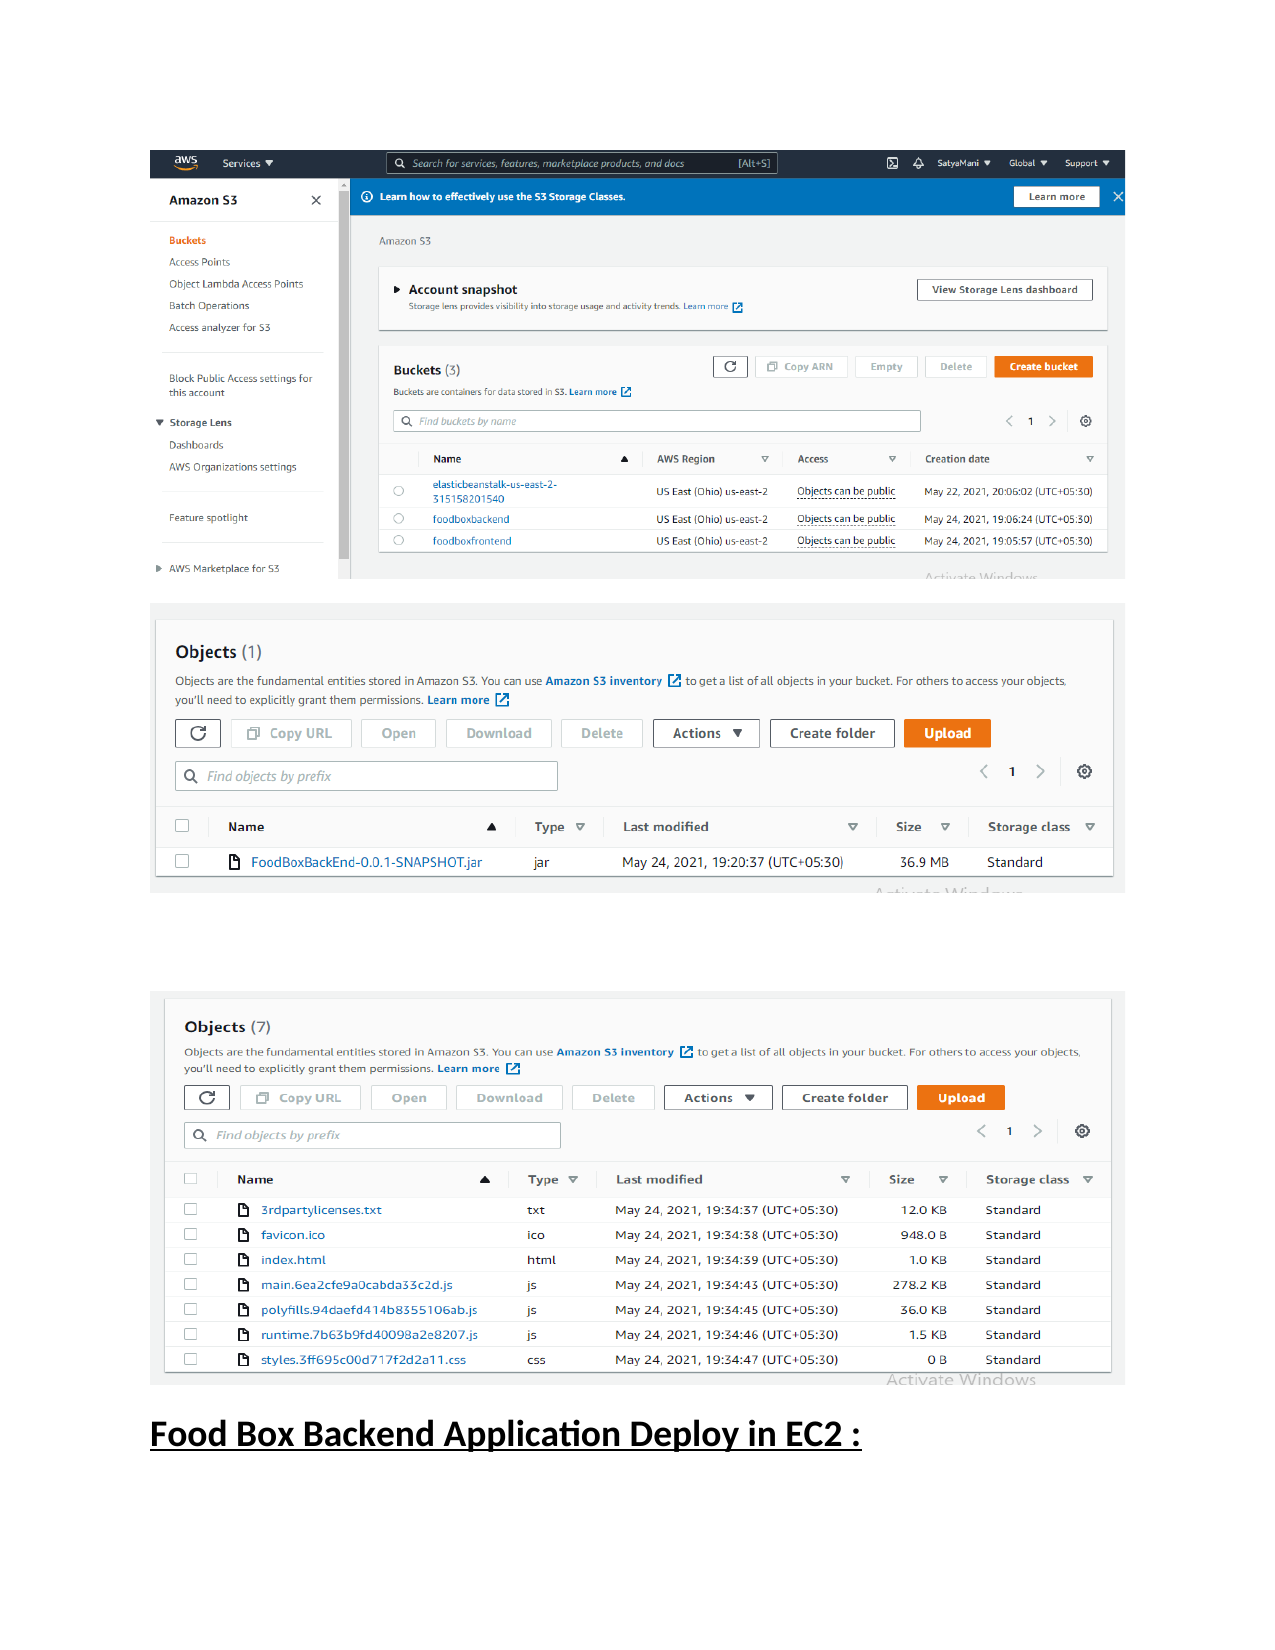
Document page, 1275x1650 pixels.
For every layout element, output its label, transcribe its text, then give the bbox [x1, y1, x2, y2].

picture [150, 603, 1125, 893]
picture [150, 991, 1125, 1385]
text Food Box Backend Application Deploy in EC2 : [150, 1410, 1125, 1456]
picture [150, 150, 1125, 579]
